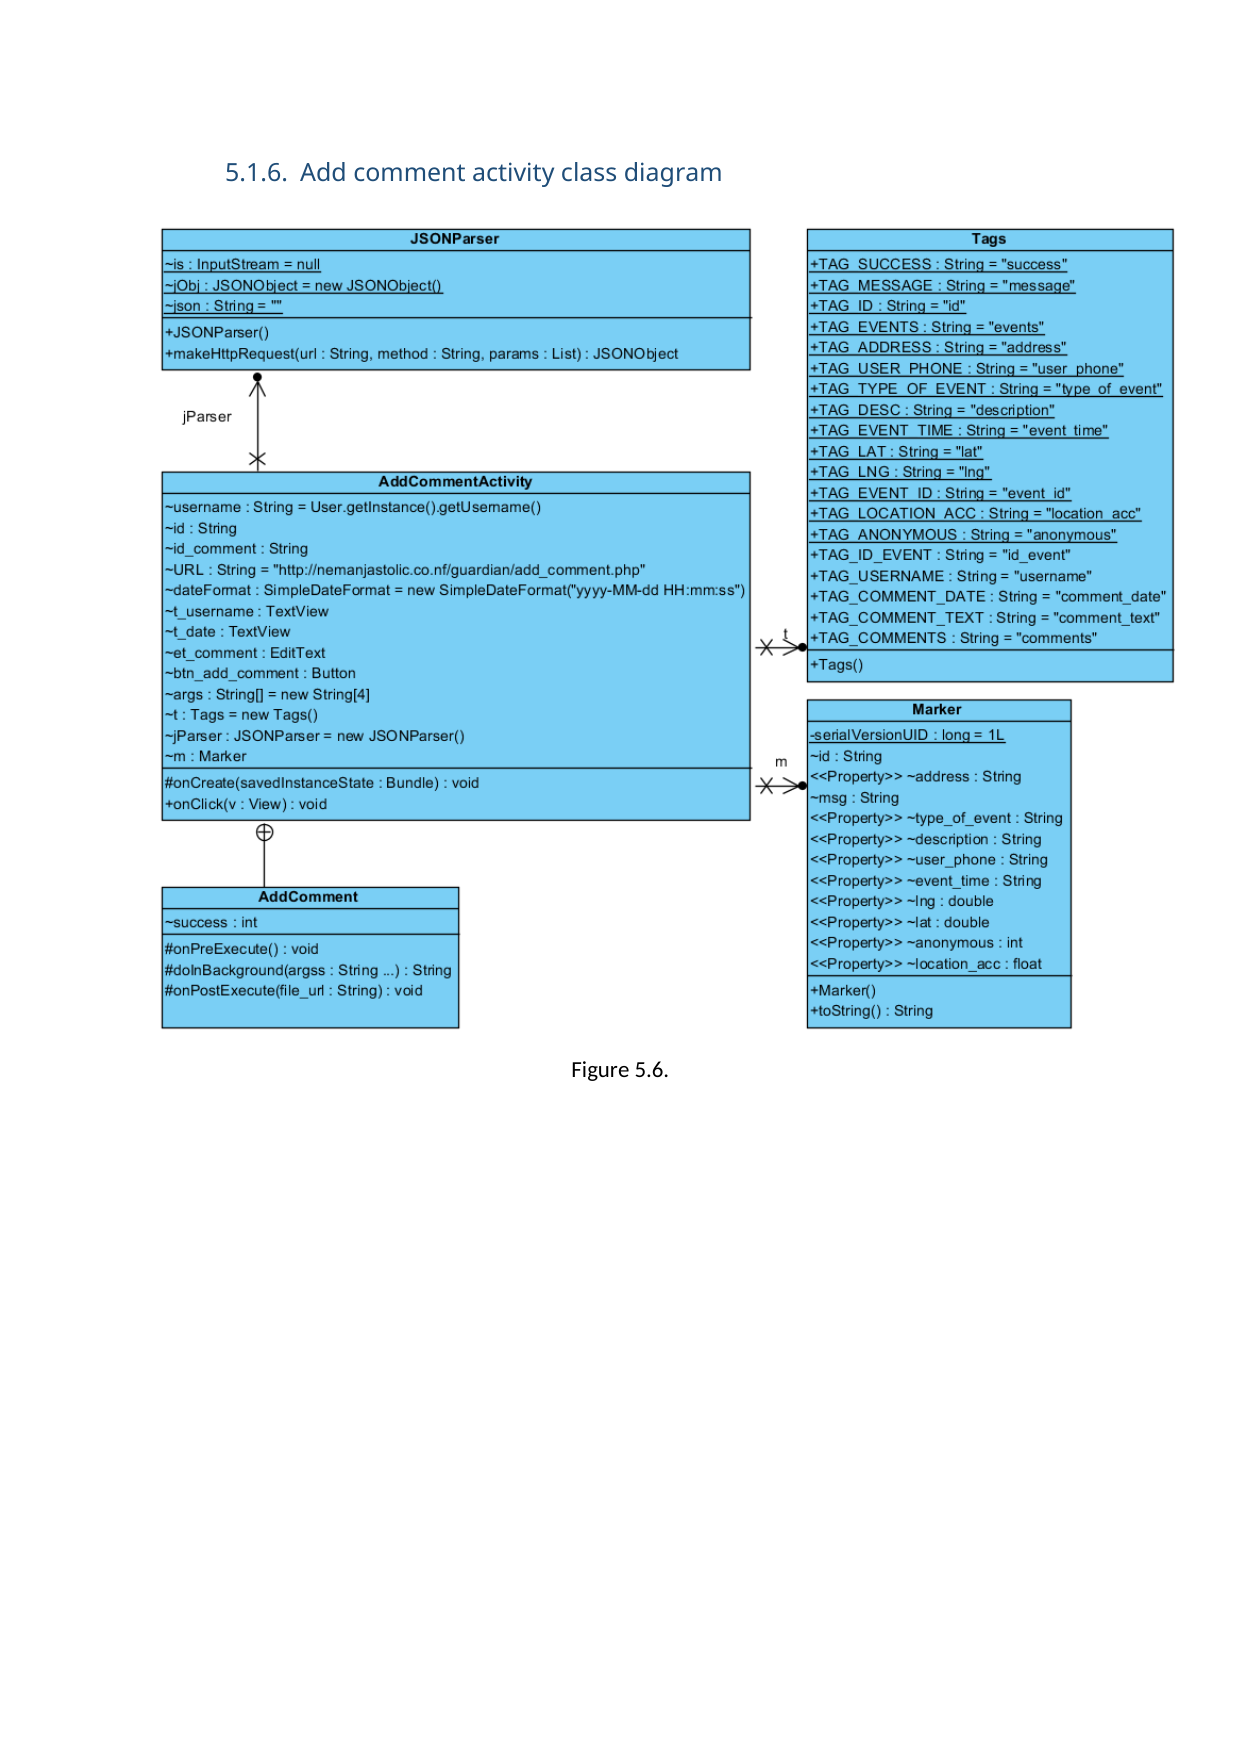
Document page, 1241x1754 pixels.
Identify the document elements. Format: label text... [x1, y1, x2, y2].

picture [150, 216, 1179, 1037]
text Figure 5.6. [150, 1055, 1090, 1083]
subtitle Add comment activity class diagram [225, 154, 1090, 188]
